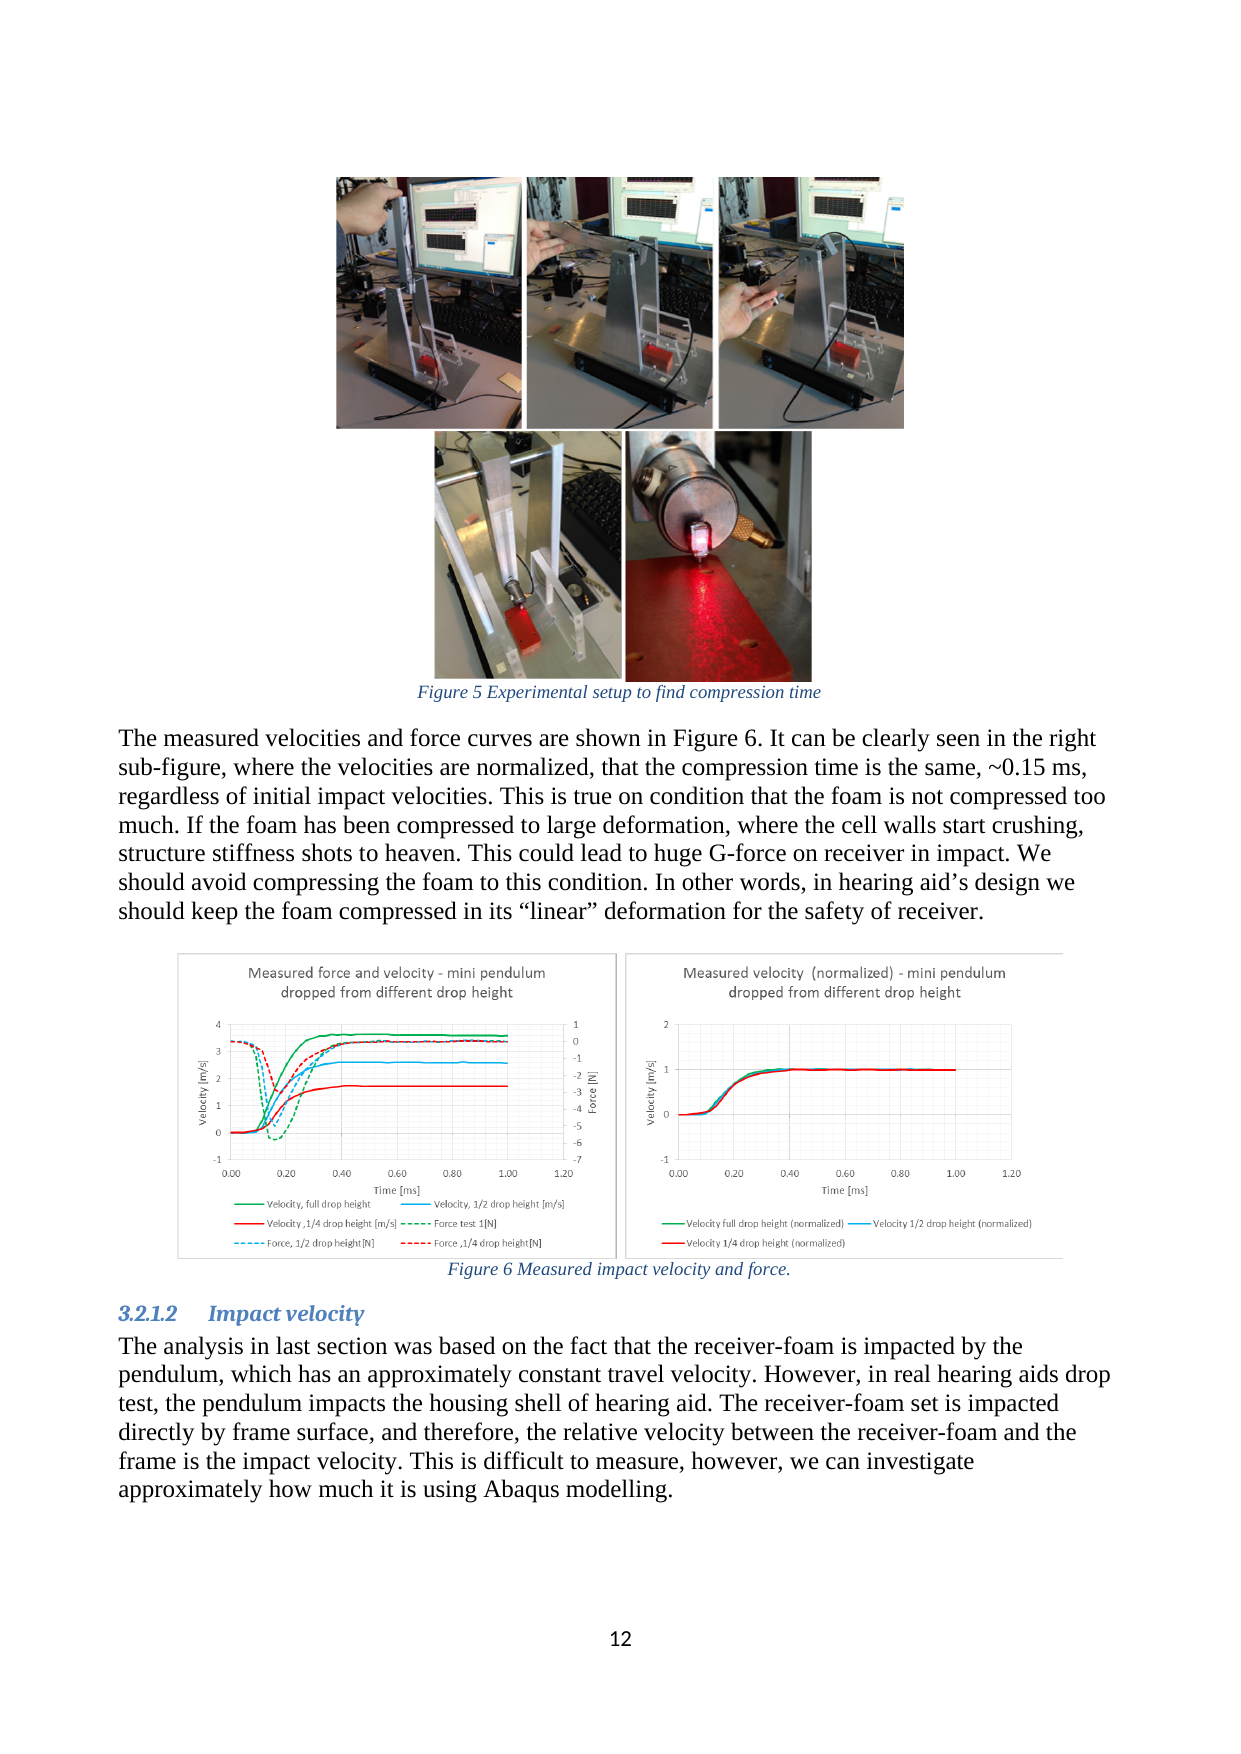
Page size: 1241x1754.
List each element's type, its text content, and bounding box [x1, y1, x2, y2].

text The measured velocities and force curves are shown in Figure 6. It can be clearly seen in the right sub-figure, where the velocities are normalized, that the compression time is the same, ~0.15 ms, regardless of initial impact velocities. This is true on condition that the foam is not compressed too much. If the foam has been compressed to large deformation, where the cell walls start crushing, structure stiffness shots to heaven. This could lead to huge G-force on receiver in impact. We should avoid compressing the foam to this condition. In other words, in hearing aid’s design we should keep the foam compressed in its “linear” deformation for the safety of receiver. [118, 723, 1122, 925]
text Figure 6 Measured impact velocity and force. [118, 1258, 1122, 1280]
text Figure 5 Experimental setup to find compression time [118, 681, 1122, 703]
picture [336, 177, 904, 682]
text The analysis in last section was based on the fact that the receiver-foam is impacted by the pendulum, which has an approximately constant travel velocity. However, in real hearing aids drop test, the pendulum impacts the housing shell of hearing aid. The receiver-foam set is impacted directly by frame surface, and therefore, the relative velocity between the receiver-foam and the frame is the impact velocity. This is difficult to measure, however, we can investigate approximately how much it is using Abaqus modelling. [118, 1331, 1122, 1503]
subtitle Impact velocity [118, 1301, 1122, 1327]
picture [177, 953, 1063, 1259]
